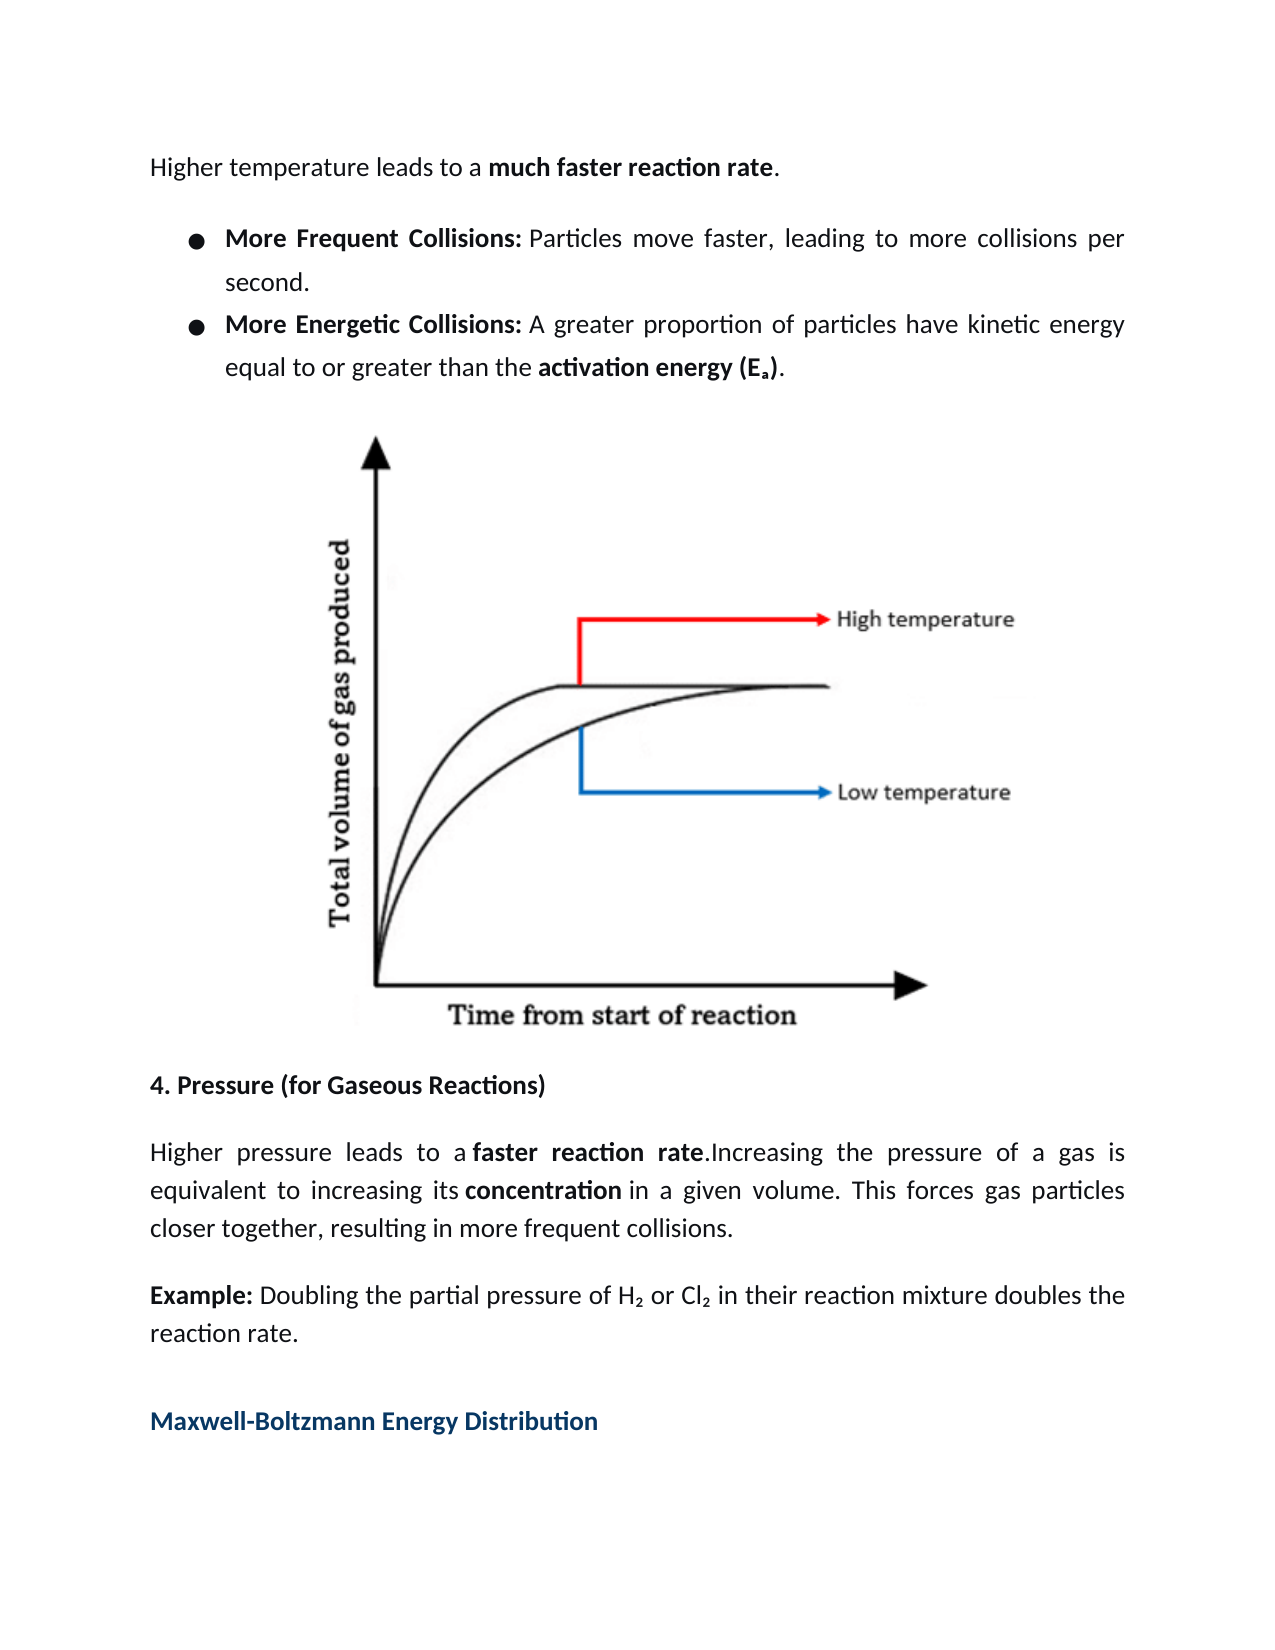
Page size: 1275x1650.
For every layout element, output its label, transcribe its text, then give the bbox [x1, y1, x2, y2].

text Example: Doubling the partial pressure of H₂ or Cl₂ in their reaction mixture doubles the reaction rate. [150, 1278, 1125, 1349]
text Higher pressure leads to a faster reaction rate.Increasing the pressure of a gas is equivalent to increasing its concentration in a given volume. This forces gas particles closer together, resulting in more frequent collisions. [150, 1135, 1125, 1244]
text Higher temperature leads to a much faster reaction rate. [150, 150, 1125, 183]
list More Frequent Collisions: Particles move faster, leading to more collisions per second. [187, 217, 1125, 298]
subtitle 4. Pressure (for Gaseous Reactions) [150, 1068, 1125, 1101]
subtitle Maxwell-Boltzmann Energy Distribution [150, 1404, 1125, 1437]
picture [314, 417, 1036, 1040]
list More Energetic Collisions: A greater proportion of particles have kinetic energy equal to or greater than the activation energy (Eₐ). [187, 303, 1125, 383]
